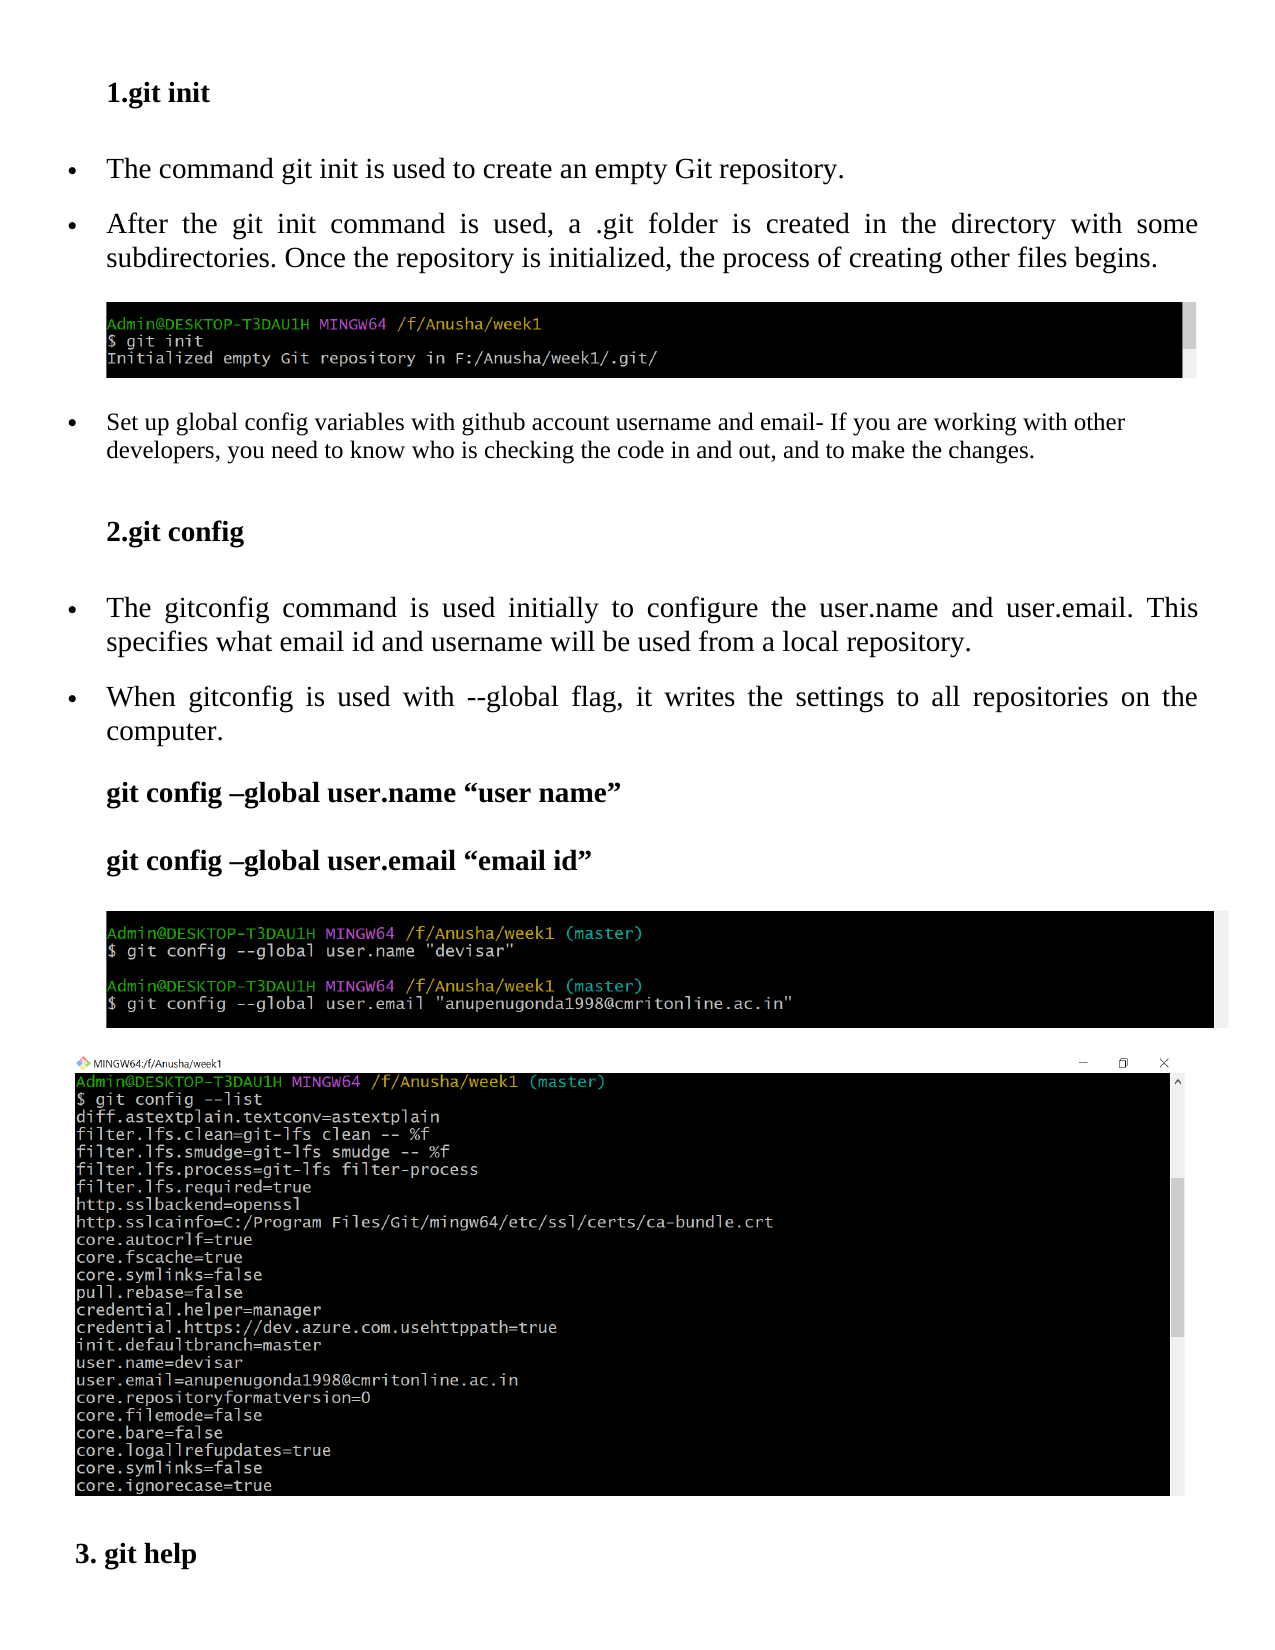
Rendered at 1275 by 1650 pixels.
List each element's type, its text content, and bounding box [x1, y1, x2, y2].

text git config –global user.email “email id” [106, 843, 1200, 877]
text 3. git help [75, 1536, 1200, 1569]
picture [106, 911, 1229, 1028]
subtitle 1.git init [106, 75, 1200, 108]
picture [75, 1053, 1185, 1496]
list Set up global config variables with github account username and email- If you are working with other developers, you need to know who is checking the code in and out, and to make the changes. [69, 407, 1200, 464]
picture [106, 302, 1197, 378]
text git config –global user.name “user name” [106, 776, 1200, 809]
list The gitconfig command is used initially to configure the user.name and user.email. This specifies what email id and username will be used from a local repository. [69, 590, 1200, 657]
list After the git init command is used, a .git folder is created in the directory with some subdirectories. Once the repository is initialized, the process of creating other files begins. [69, 206, 1200, 273]
list The command git init is used to create an empty Git repository. [69, 151, 1200, 184]
list When gitconfig is used with --global flag, it writes the settings to all repositories on the computer. [69, 679, 1200, 746]
subtitle 2.git config [106, 514, 1200, 548]
